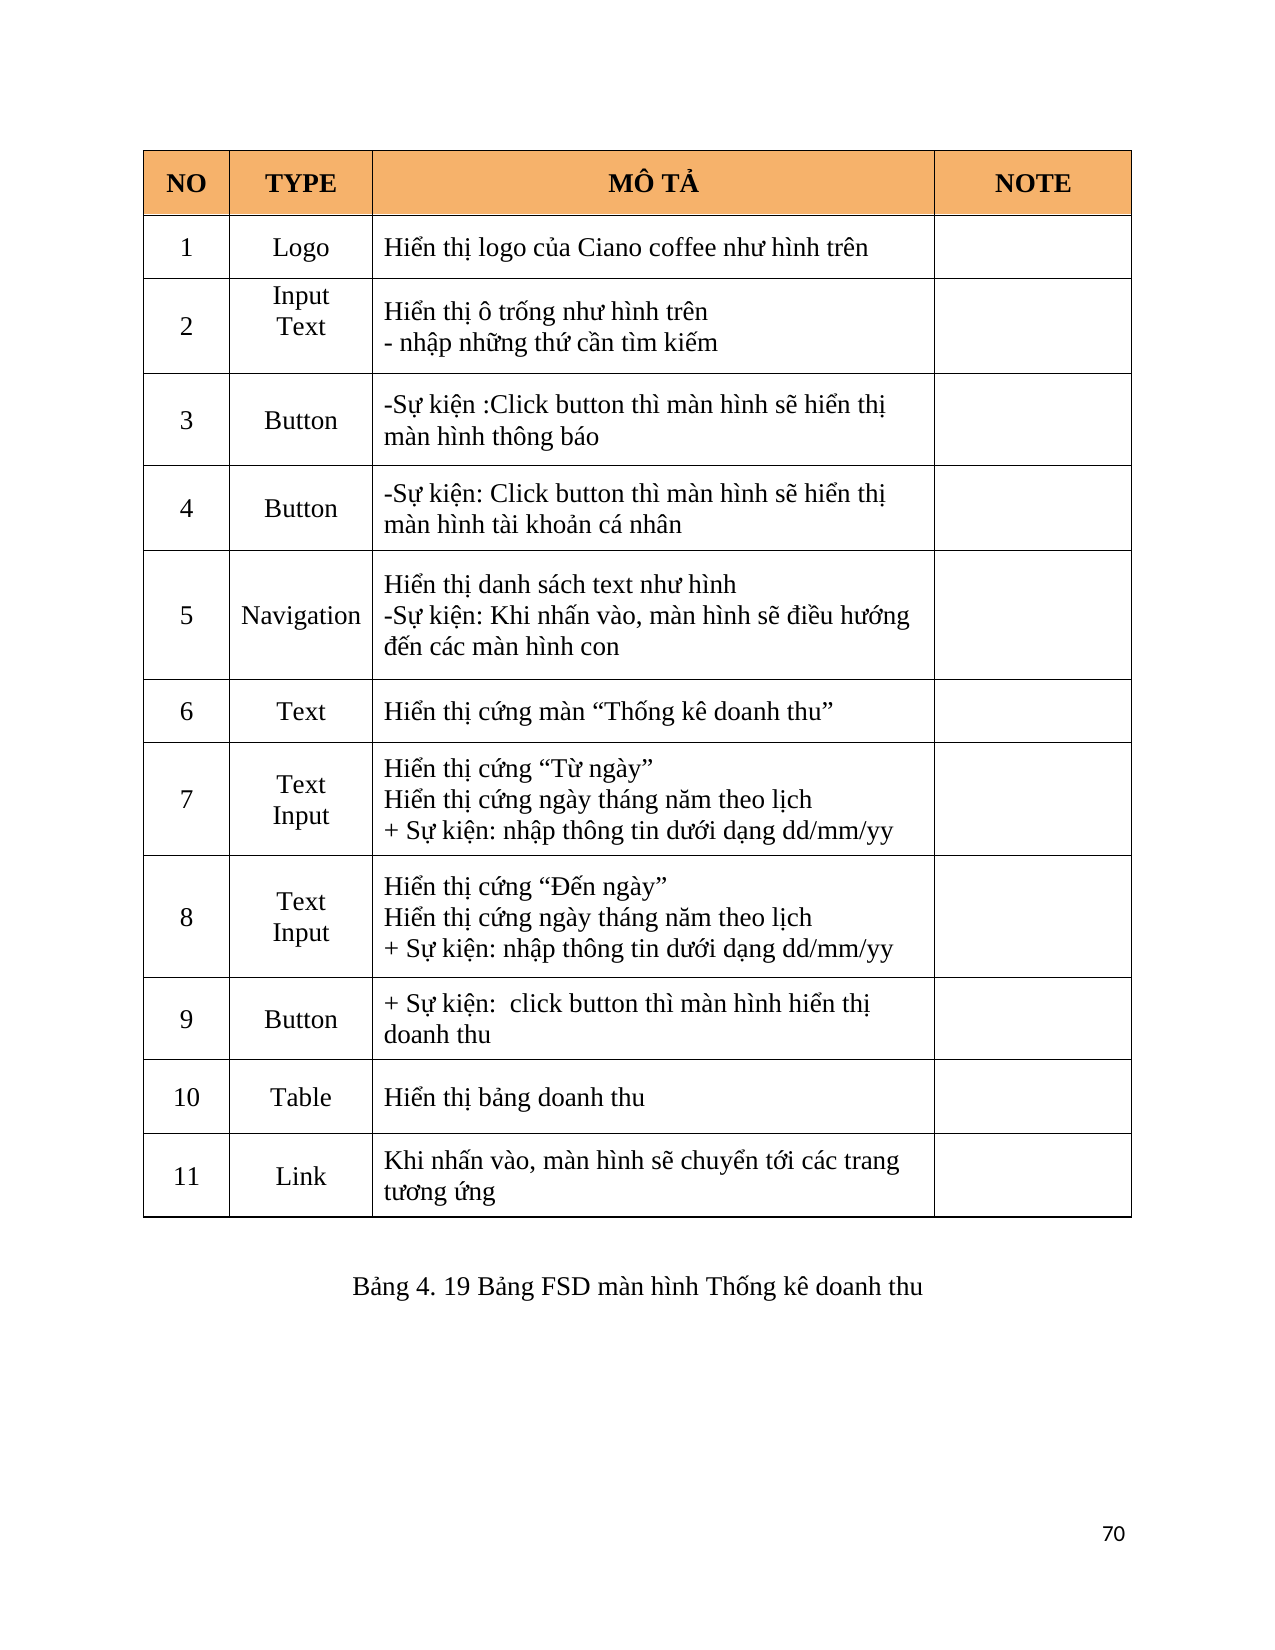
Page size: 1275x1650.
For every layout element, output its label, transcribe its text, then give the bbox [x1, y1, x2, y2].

table_cell Hiển thị cứng “Đến ngày” Hiển thị cứng ngày tháng năm theo lịch + Sự kiện: nhập thông tin dưới dạng dd/mm/yy [373, 856, 934, 977]
table_cell [935, 1134, 1131, 1216]
table_cell 2 [144, 279, 229, 373]
table_cell Button [230, 978, 372, 1059]
table_cell Table [230, 1060, 372, 1133]
table_cell 4 [144, 466, 229, 550]
table_cell -Sự kiện: Click button thì màn hình sẽ hiển thị màn hình tài khoản cá nhân [373, 466, 934, 550]
table_cell [935, 978, 1131, 1059]
table_cell [935, 856, 1131, 977]
table_cell 3 [144, 374, 229, 465]
table_cell 9 [144, 978, 229, 1059]
table_cell Button [230, 374, 372, 465]
table_cell Hiển thị danh sách text như hình -Sự kiện: Khi nhấn vào, màn hình sẽ điều hướng đến các màn hình con [373, 551, 934, 679]
table_cell [935, 216, 1131, 278]
table_cell Text Input [230, 743, 372, 855]
table_cell 11 [144, 1134, 229, 1216]
table_cell 5 [144, 551, 229, 679]
table_header NO [144, 151, 229, 214]
text Bảng 4. 19 Bảng FSD màn hình Thống kê doanh thu [150, 1270, 1125, 1301]
table_cell Input Text [230, 279, 372, 373]
table_cell Navigation [230, 551, 372, 679]
table_cell -Sự kiện :Click button thì màn hình sẽ hiển thị màn hình thông báo [373, 374, 934, 465]
table_cell Hiển thị cứng màn “Thống kê doanh thu” [373, 680, 934, 742]
table_cell 7 [144, 743, 229, 855]
table_cell + Sự kiện: click button thì màn hình hiển thị doanh thu [373, 978, 934, 1059]
table_cell 1 [144, 216, 229, 278]
table_cell [935, 551, 1131, 679]
table_cell [935, 743, 1131, 855]
table_header TYPE [230, 151, 372, 214]
table_cell 10 [144, 1060, 229, 1133]
table_cell 6 [144, 680, 229, 742]
table_cell [935, 680, 1131, 742]
table_cell Hiển thị cứng “Từ ngày” Hiển thị cứng ngày tháng năm theo lịch + Sự kiện: nhập thông tin dưới dạng dd/mm/yy [373, 743, 934, 855]
table_cell Text [230, 680, 372, 742]
table_cell Link [230, 1134, 372, 1216]
table_cell Logo [230, 216, 372, 278]
table_cell [935, 1060, 1131, 1133]
table_header MÔ TẢ [373, 151, 934, 214]
table_cell [935, 374, 1131, 465]
table_cell [935, 466, 1131, 550]
table_cell Text Input [230, 856, 372, 977]
table_cell Button [230, 466, 372, 550]
table_cell Khi nhấn vào, màn hình sẽ chuyển tới các trang tương ứng [373, 1134, 934, 1216]
table_cell Hiển thị ô trống như hình trên - nhập những thứ cần tìm kiếm [373, 279, 934, 373]
table_cell [935, 279, 1131, 373]
table_cell 8 [144, 856, 229, 977]
table_cell Hiển thị bảng doanh thu [373, 1060, 934, 1133]
table_cell Hiển thị logo của Ciano coffee như hình trên [373, 216, 934, 278]
table_header NOTE [935, 151, 1131, 214]
